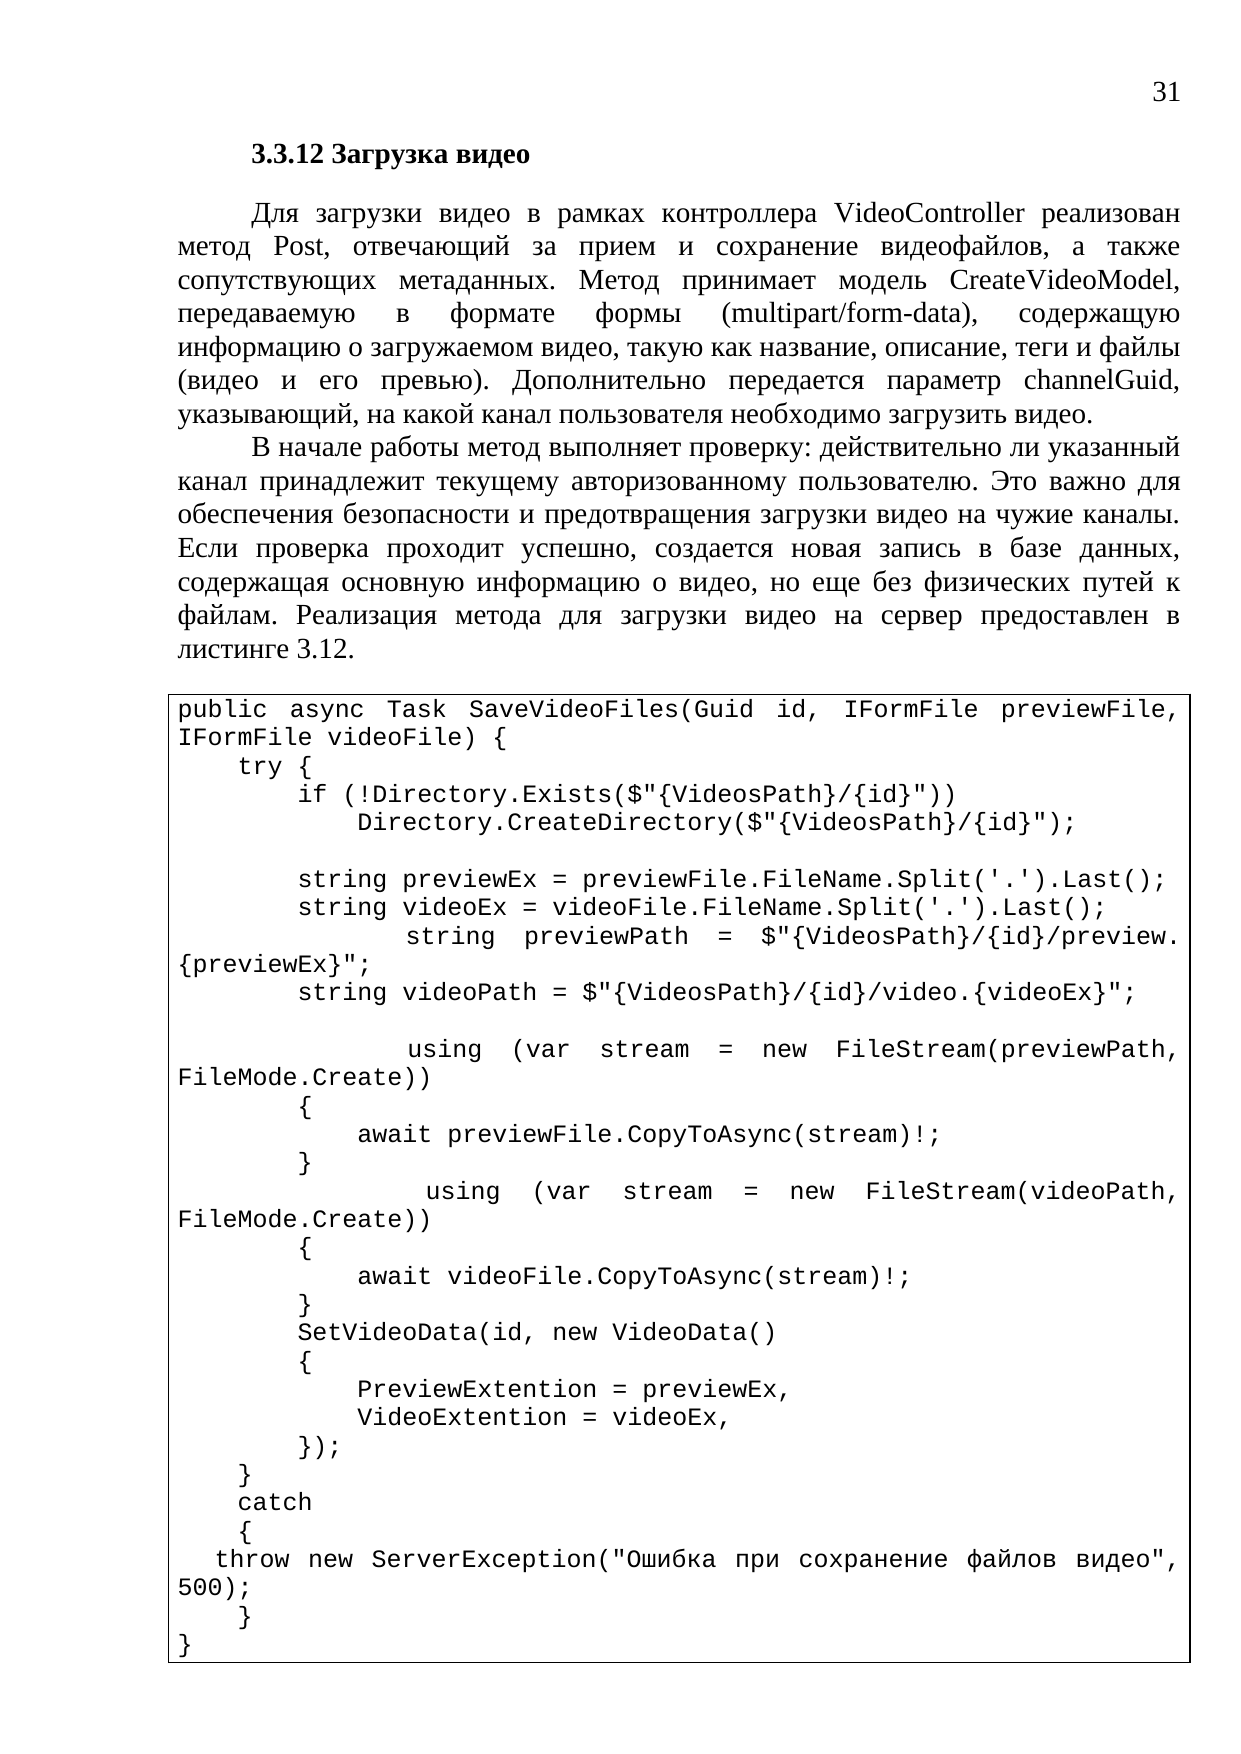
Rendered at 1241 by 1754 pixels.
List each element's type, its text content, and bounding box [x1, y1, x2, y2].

text PreviewExtention = previewEx, [177, 1377, 1181, 1405]
text } [177, 1462, 1181, 1490]
text string previewPath = $"{VideosPath}/{id}/preview.{previewEx}"; [177, 923, 1181, 980]
text await videoFile.CopyToAsync(stream)!; [177, 1263, 1181, 1292]
text using (var stream = new FileStream(videoPath, FileMode.Create)) [177, 1178, 1181, 1235]
text Загрузка видео [251, 136, 1181, 170]
text Directory.CreateDirectory($"{VideosPath}/{id}"); [177, 810, 1181, 838]
text VideoExtention = videoEx, [177, 1405, 1181, 1433]
text if (!Directory.Exists($"{VideosPath}/{id}")) [177, 782, 1181, 810]
text }); [177, 1433, 1181, 1462]
text SetVideoData(id, new VideoData() [177, 1320, 1181, 1348]
text throw new ServerException("Ошибка при сохранение файлов видео", 500); [177, 1547, 1181, 1603]
text } [177, 1603, 1181, 1628]
text Для загрузки видео в рамках контроллера VideoController реализован метод Post, отвечающий за прием и сохранение видеофайлов, а также сопутствующих метаданных. Метод принимает модель CreateVideoModel, передаваемую в формате формы (multipart/form-data), содержащую информацию о загружаемом видео, такую как название, описание, теги и файлы (видео и его превью). Дополнительно передается параметр channelGuid, указывающий, на какой канал пользователя необходимо загрузить видео. [177, 195, 1181, 429]
text { [177, 1093, 1181, 1122]
text using (var stream = new FileStream(previewPath, FileMode.Create)) [177, 1037, 1181, 1093]
text try { [177, 753, 1181, 782]
text string previewEx = previewFile.FileName.Split('.').Last(); [177, 867, 1181, 895]
text { [177, 1235, 1181, 1263]
text } [177, 1292, 1181, 1320]
text catch [177, 1490, 1181, 1518]
text string videoEx = videoFile.FileName.Split('.').Last(); [177, 895, 1181, 923]
text } [177, 1150, 1181, 1178]
text string videoPath = $"{VideosPath}/{id}/video.{videoEx}"; [177, 980, 1181, 1008]
text } [169, 1628, 1189, 1662]
text { [177, 1348, 1181, 1377]
text { [177, 1518, 1181, 1547]
text public async Task SaveVideoFiles(Guid id, IFormFile previewFile, IFormFile videoFile) { [169, 695, 1189, 753]
text await previewFile.CopyToAsync(stream)!; [177, 1122, 1181, 1150]
text В начале работы метод выполняет проверку: действительно ли указанный канал принадлежит текущему авторизованному пользователю. Это важно для обеспечения безопасности и предотвращения загрузки видео на чужие каналы. Если проверка проходит успешно, создается новая запись в базе данных, содержащая основную информацию о видео, но еще без физических путей к файлам. Реализация метода для загрузки видео на сервер предоставлен в листинге 3.12. [177, 429, 1181, 664]
